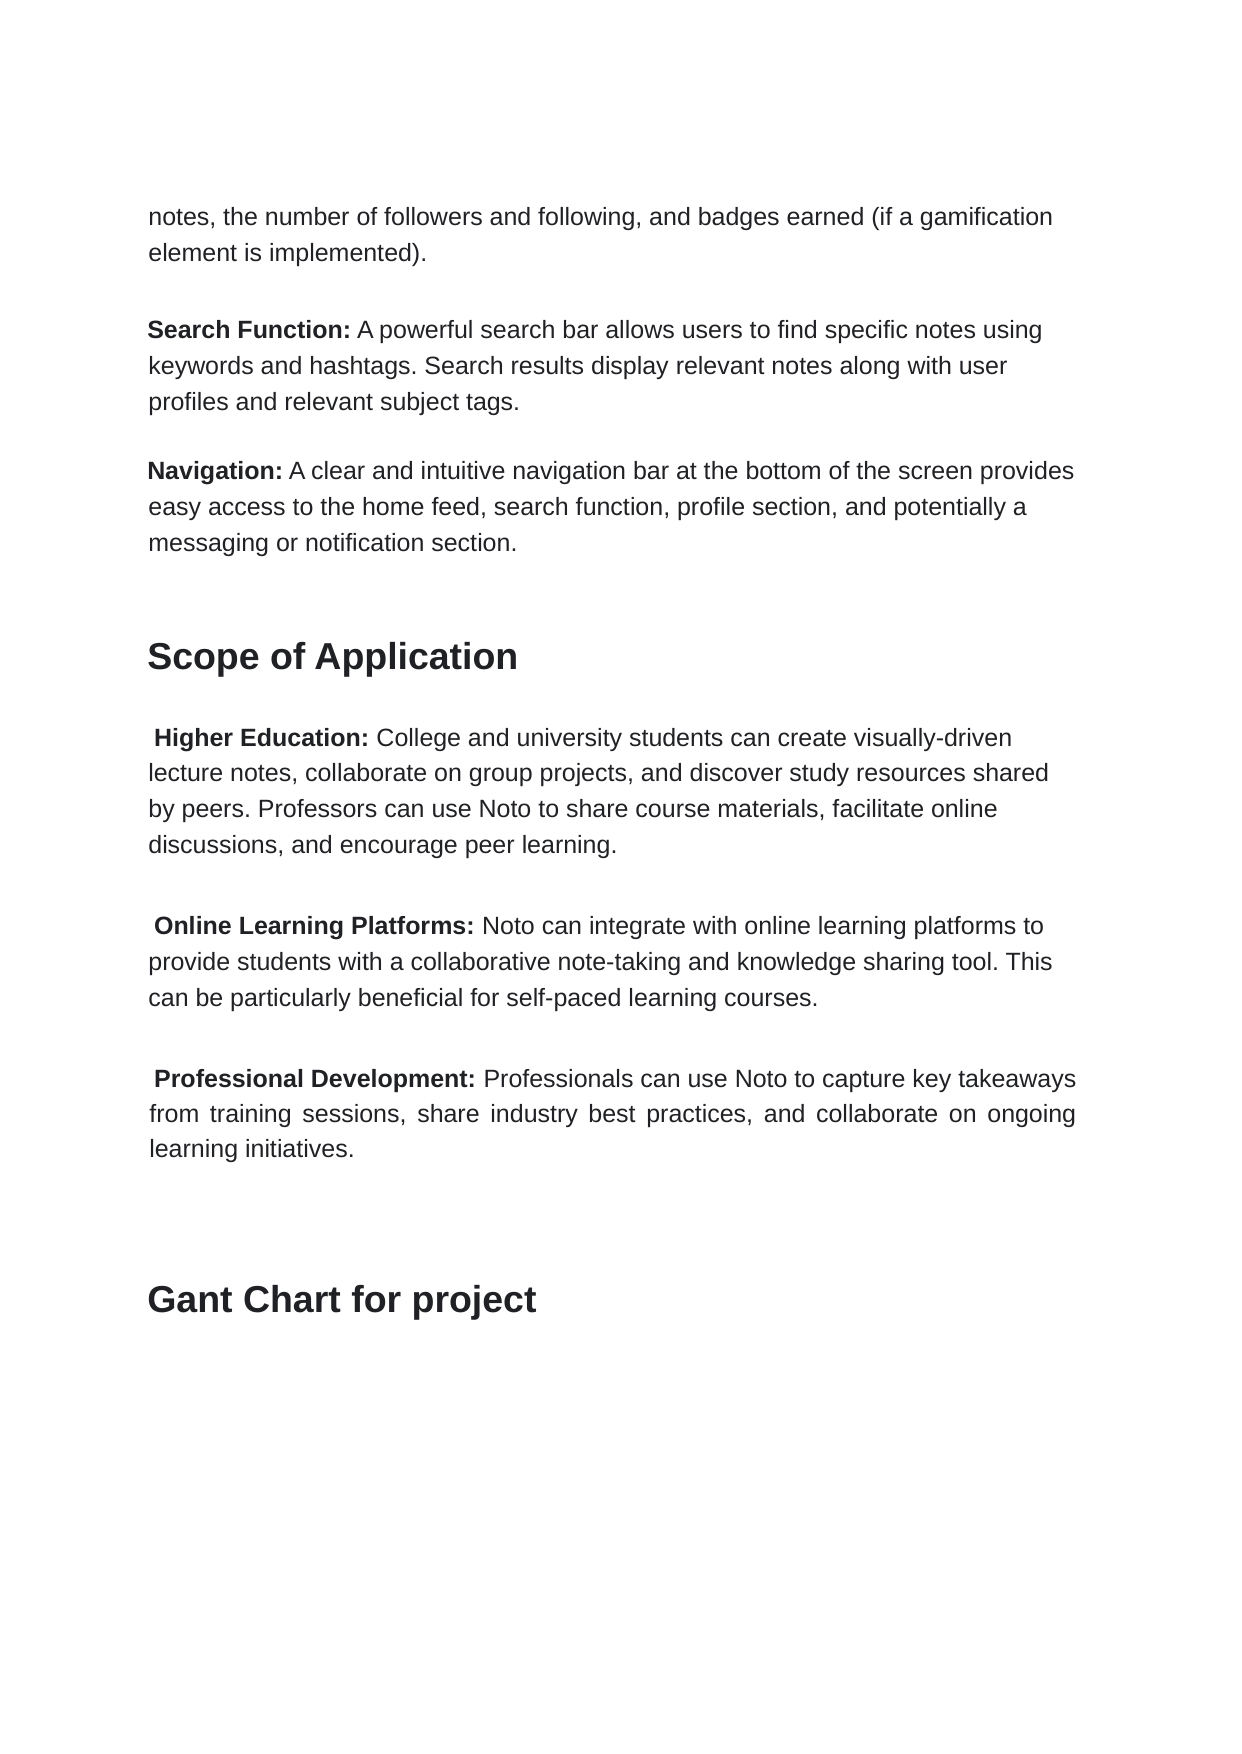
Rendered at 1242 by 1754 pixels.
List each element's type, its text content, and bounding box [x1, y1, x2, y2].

text Gant Chart for project [147, 1277, 1127, 1320]
text Higher Education: College and university students can create visually-driven lecture notes, collaborate on group projects, and discover study resources shared by peers. Professors can use Noto to share course materials, facilitate online discussions, and encourage peer learning. [147, 722, 1082, 859]
text Search Function: A powerful search bar allows users to find specific notes using keywords and hashtags. Search results display relevant notes along with user profiles and relevant subject tags. [147, 315, 1082, 416]
text Professional Development: Professionals can use Noto to capture key takeaways from training sessions, share industry best practices, and collaborate on ongoing learning initiatives. [147, 1064, 1077, 1163]
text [147, 202, 1082, 267]
text Online Learning Platforms: Noto can integrate with online learning platforms to provide students with a collaborative note-taking and knowledge sharing tool. This can be particularly beneficial for self-paced learning courses. [147, 911, 1082, 1012]
text Navigation: A clear and intuitive navigation bar at the bottom of the screen provides easy access to the home feed, search function, profile section, and potentially a messaging or notification section. [147, 456, 1082, 557]
text Scope of Application [147, 634, 1127, 677]
